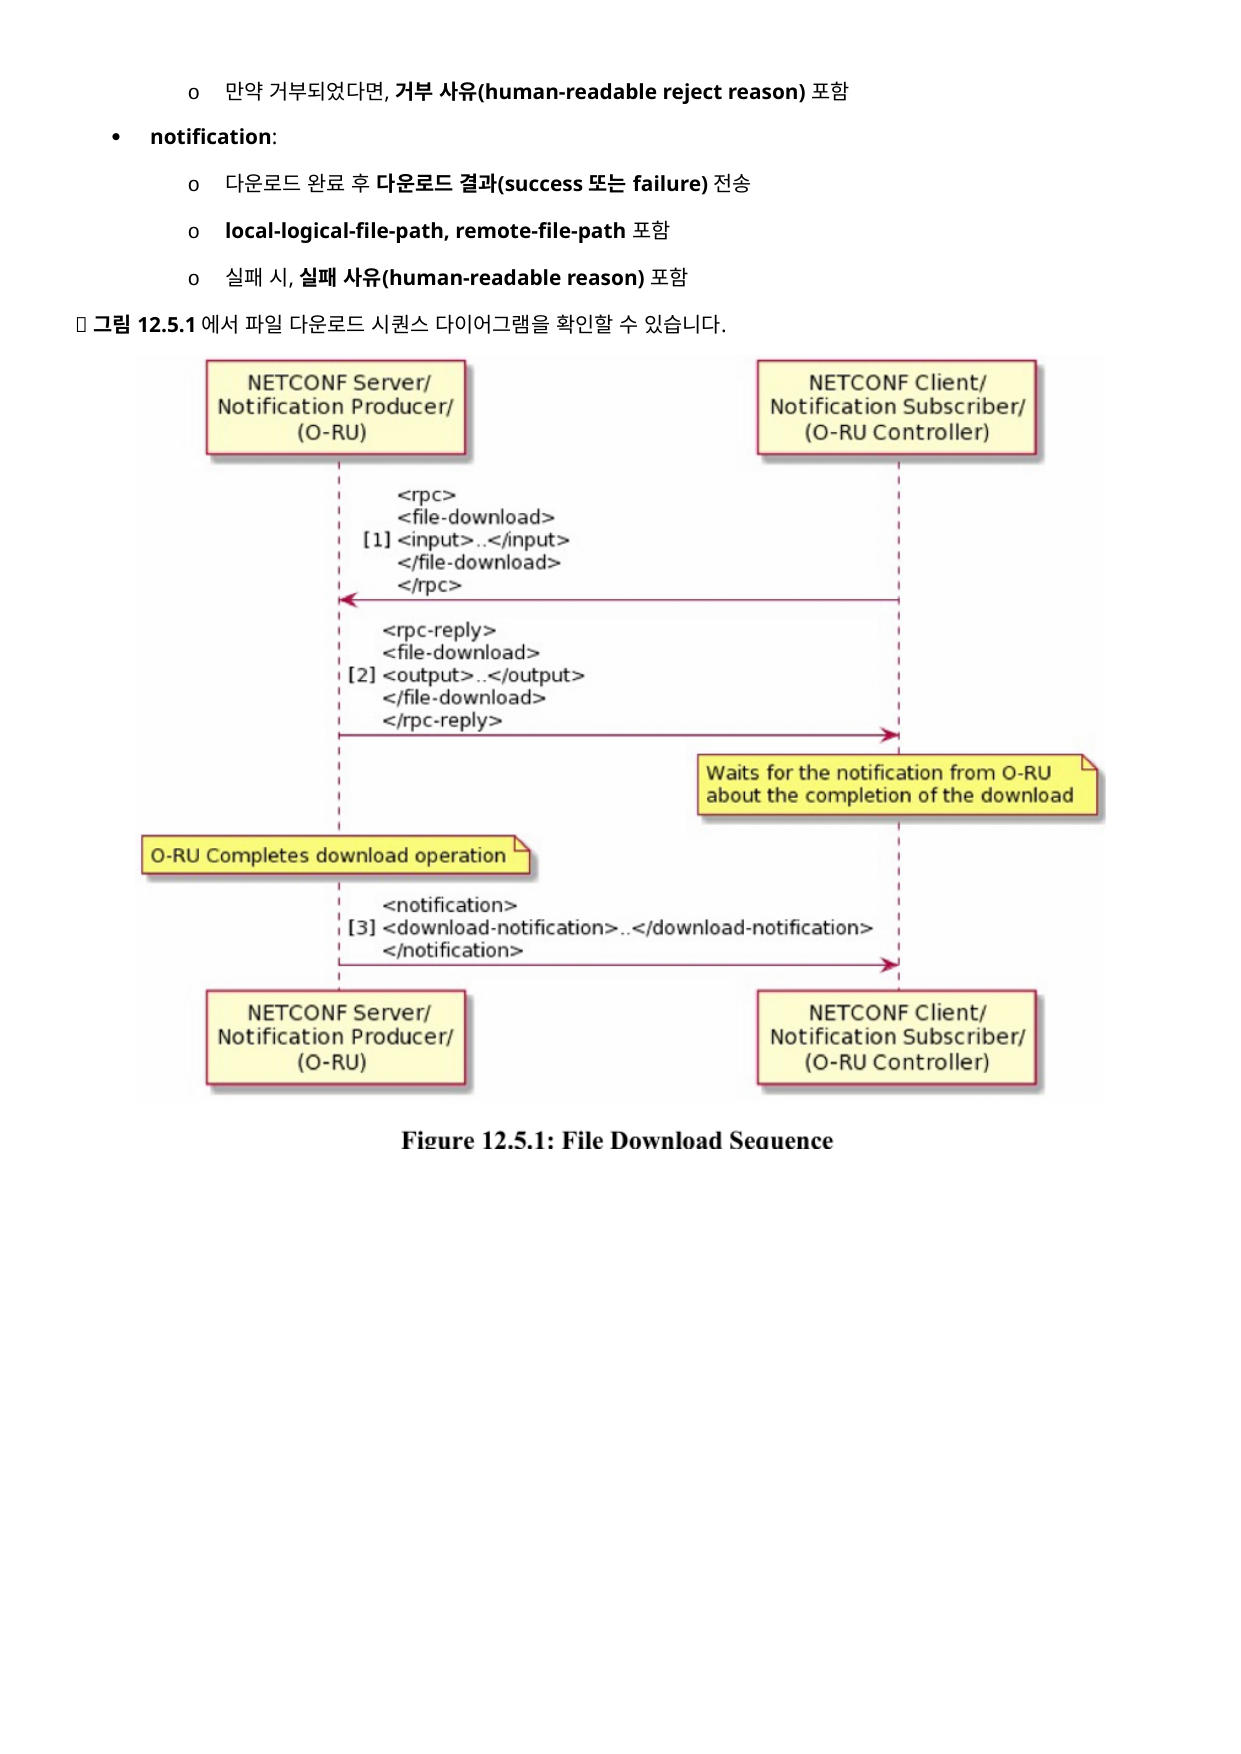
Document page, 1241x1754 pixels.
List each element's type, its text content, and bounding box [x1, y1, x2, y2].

list 다운로드 완료 후 다운로드 결과(success 또는 failure) 전송 [187, 167, 1165, 198]
list 만약 거부되었다면, 거부 사유(human-readable reject reason) 포함 [187, 75, 1165, 105]
text 📌 그림 12.5.1에서 파일 다운로드 시퀀스 다이어그램을 확인할 수 있습니다. [75, 308, 1165, 339]
list local-logical-file-path, remote-file-path 포함 [187, 214, 1165, 245]
list notification: [112, 122, 1165, 151]
list 실패 시, 실패 사유(human-readable reason) 포함 [187, 261, 1165, 292]
picture [134, 355, 1106, 1149]
